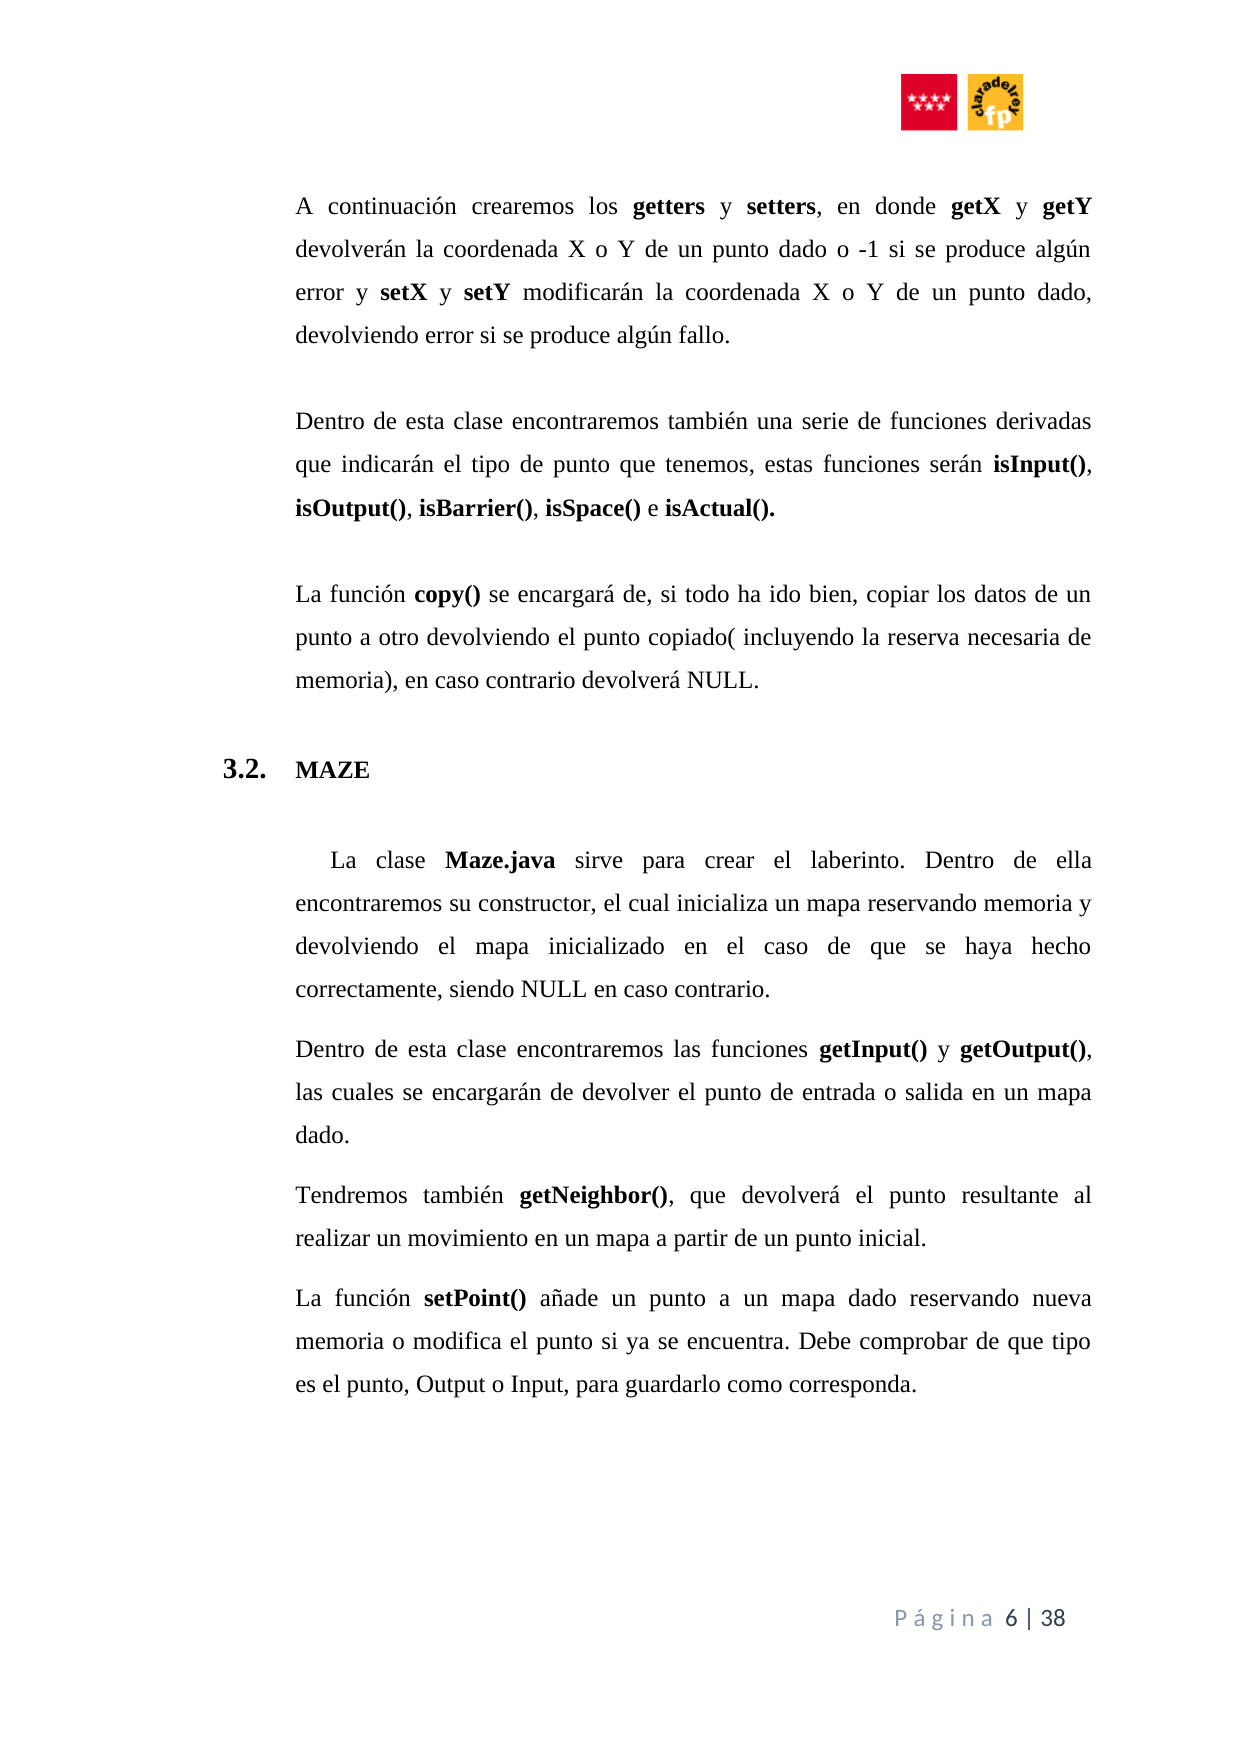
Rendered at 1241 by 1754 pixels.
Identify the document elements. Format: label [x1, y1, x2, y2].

picture [900, 73, 1024, 131]
